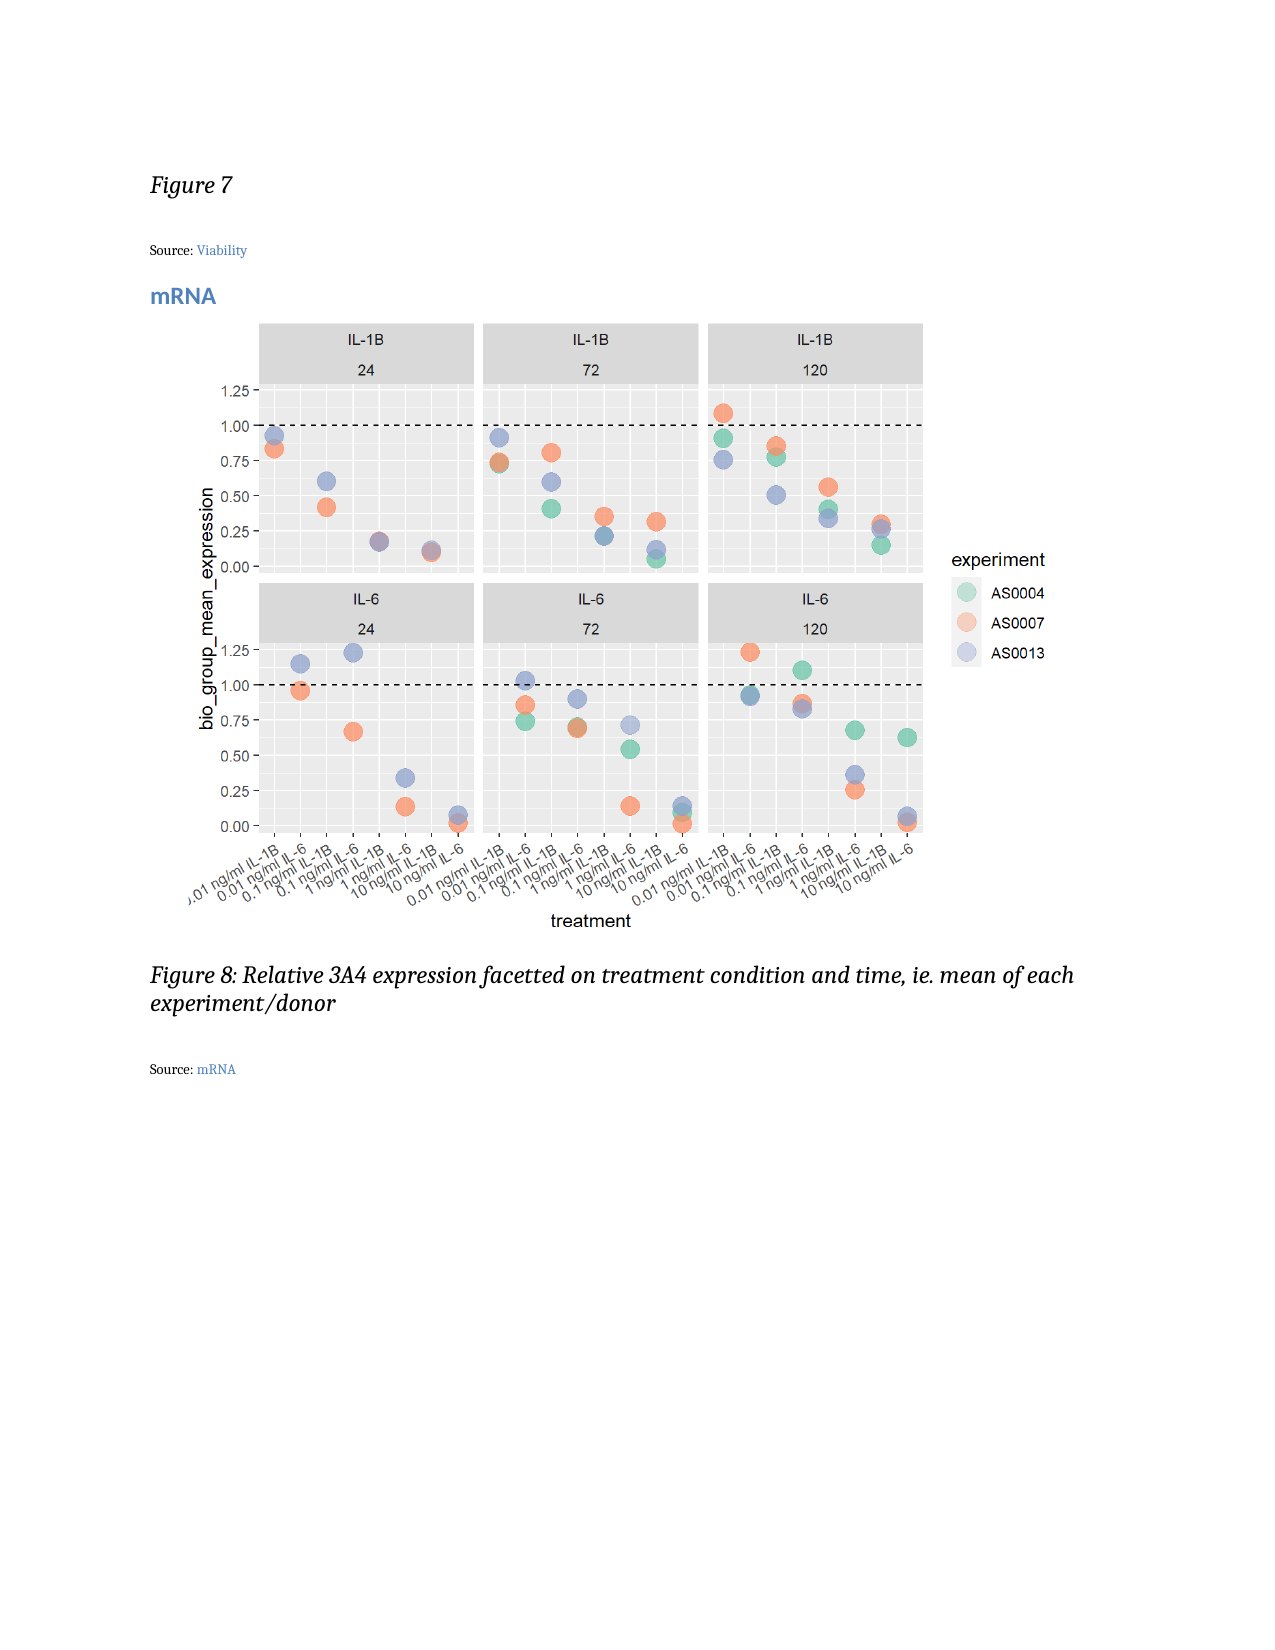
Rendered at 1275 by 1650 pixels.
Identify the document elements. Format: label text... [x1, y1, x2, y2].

picture [188, 314, 1064, 940]
table_header Figure 7 [139, 150, 1114, 212]
text Source: mRNA [150, 1049, 1125, 1078]
text Source: Viability [150, 231, 1125, 259]
table_header Figure 8: Relative 3A4 expression facetted on treatment condition and time, ie. mean of each experiment/donor [139, 311, 1114, 1031]
subtitle mRNA [150, 280, 1125, 311]
